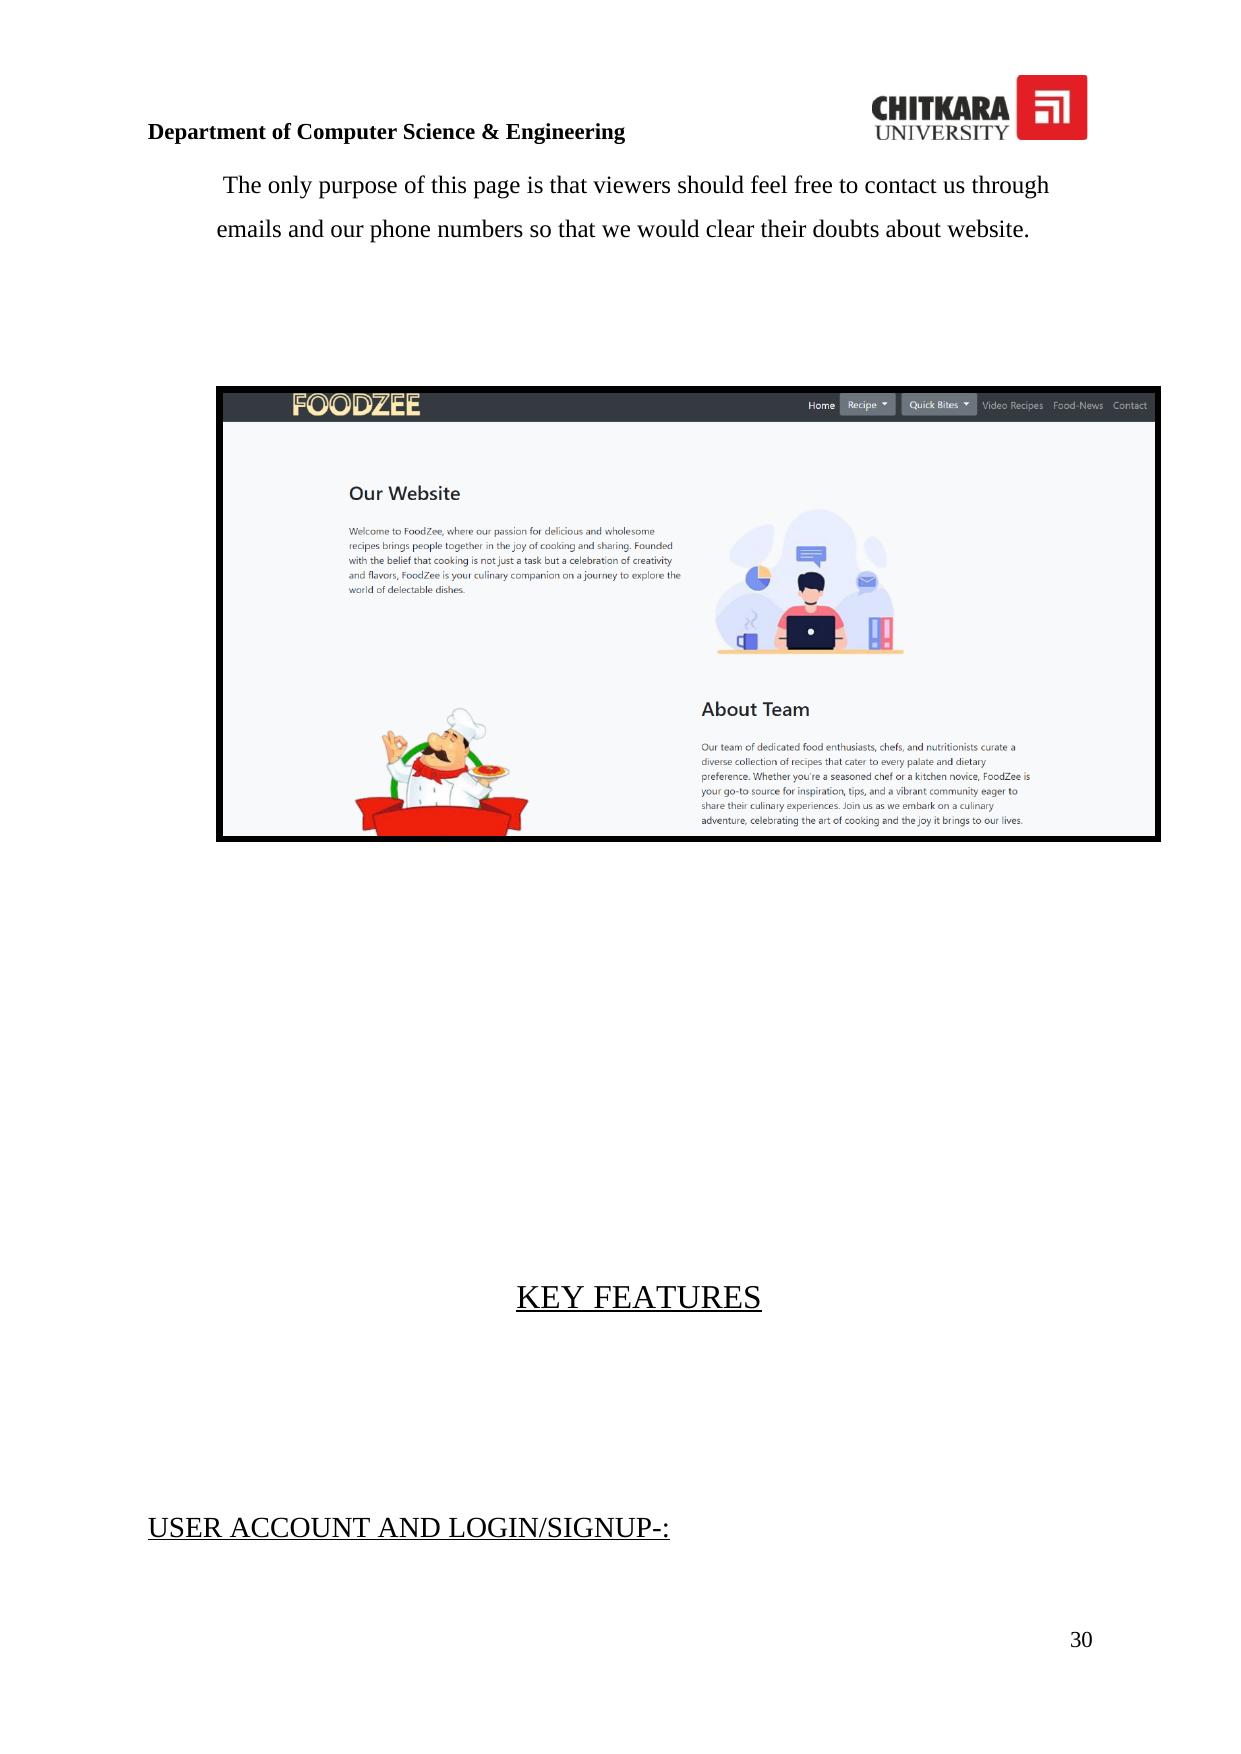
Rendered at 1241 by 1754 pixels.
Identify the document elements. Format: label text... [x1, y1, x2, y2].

text KEY FEATURES [185, 1277, 1092, 1316]
text USER ACCOUNT AND LOGIN/SIGNUP-: [148, 1510, 1092, 1543]
text The only purpose of this page is that viewers should feel free to contact us through emails and our phone numbers so that we would clear their doubts about website. [216, 171, 1092, 242]
picture [872, 75, 1088, 140]
picture [223, 393, 1155, 836]
